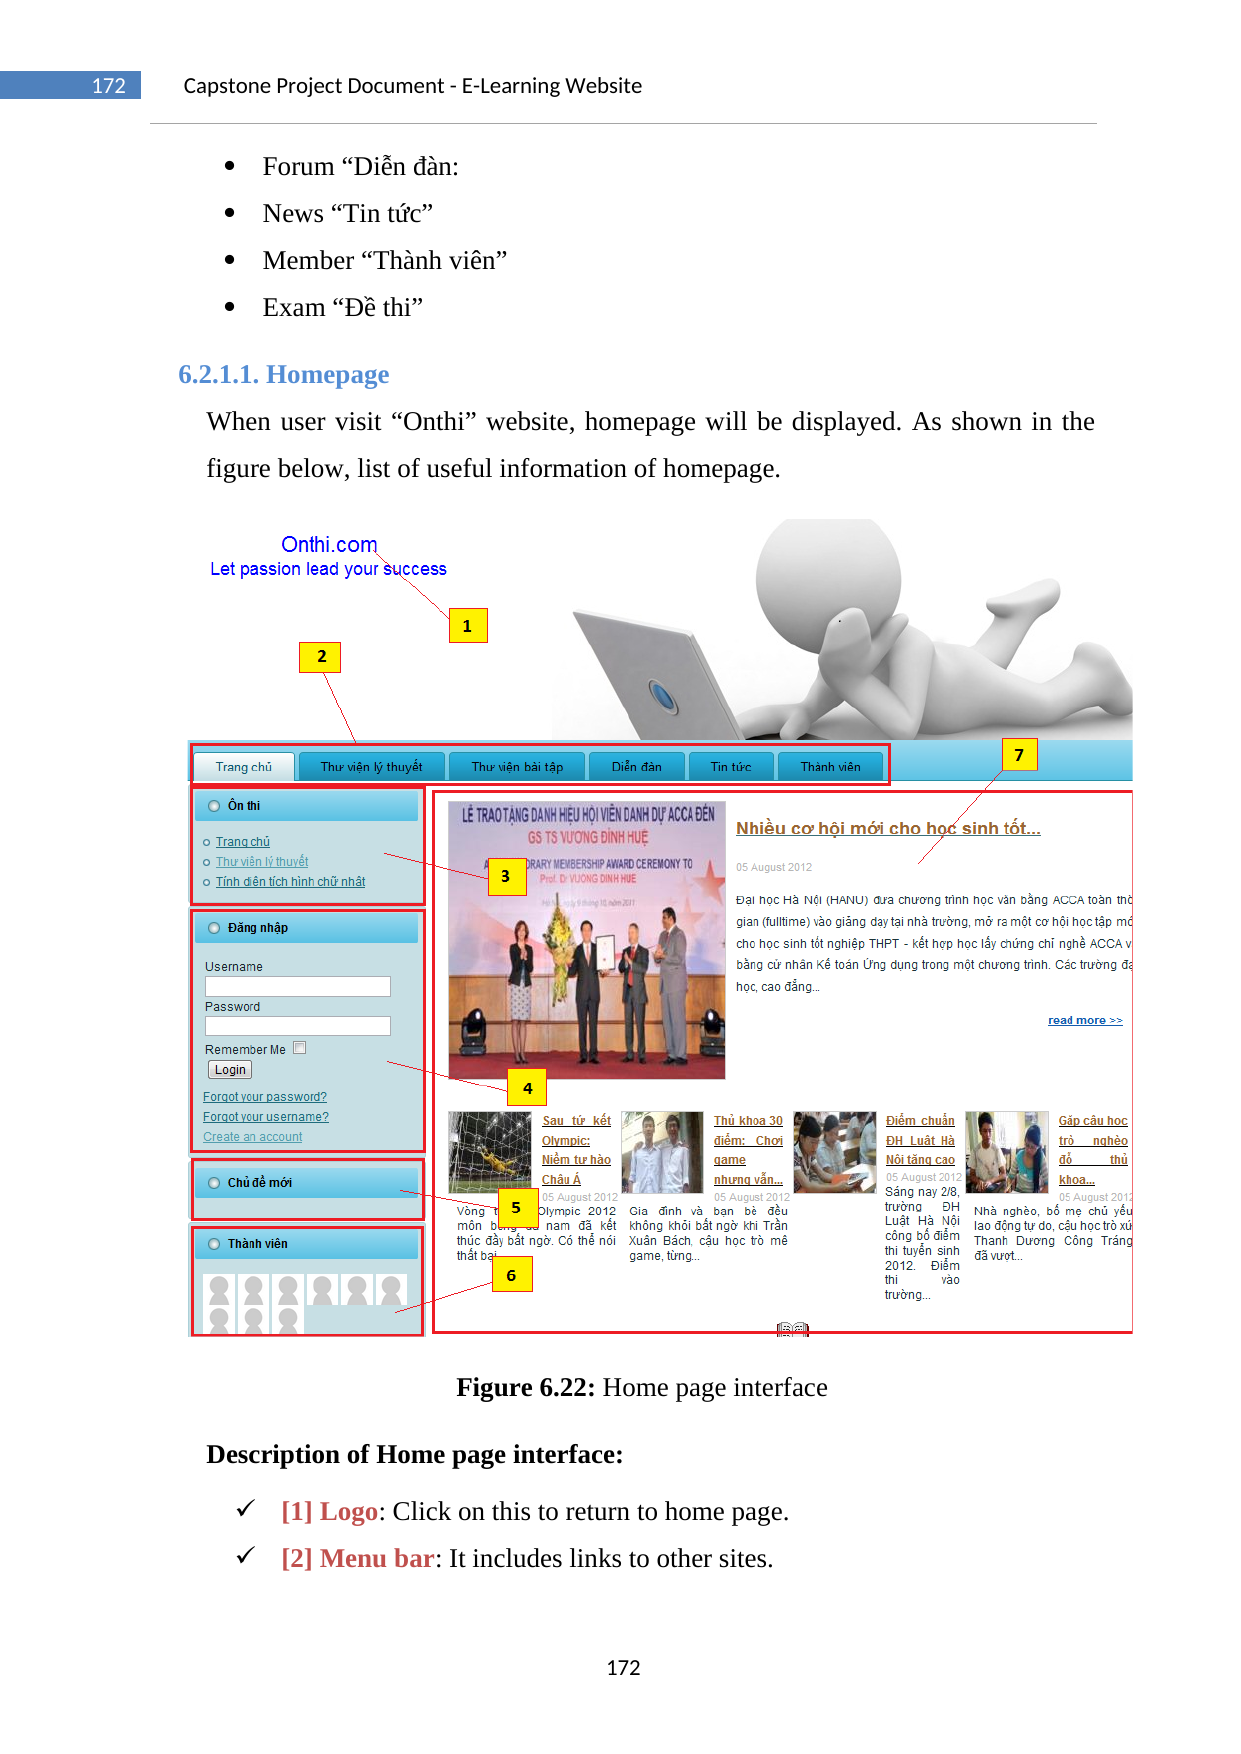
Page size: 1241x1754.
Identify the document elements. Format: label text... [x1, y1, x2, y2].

text Figure 6.22: Home page interface [187, 1371, 1097, 1402]
list Member “Thành viên” [225, 244, 1097, 275]
list News “Tin tức” [225, 197, 1097, 228]
list [2] Menu bar: It includes links to other sites. [234, 1542, 1097, 1573]
list Forum “Diễn đàn: [225, 150, 1097, 181]
text When user visit “Onthi” website, homepage will be displayed. As shown in the figure below, list of useful information of homepage. [206, 405, 1097, 483]
list Exam “Đề thi” [225, 291, 1097, 322]
subtitle 6.2.1.1. Homepage [178, 358, 1097, 389]
list [1] Logo: Click on this to return to home page. [234, 1495, 1097, 1526]
picture [187, 519, 1133, 1337]
text Description of Home page interface: [206, 1439, 1097, 1470]
